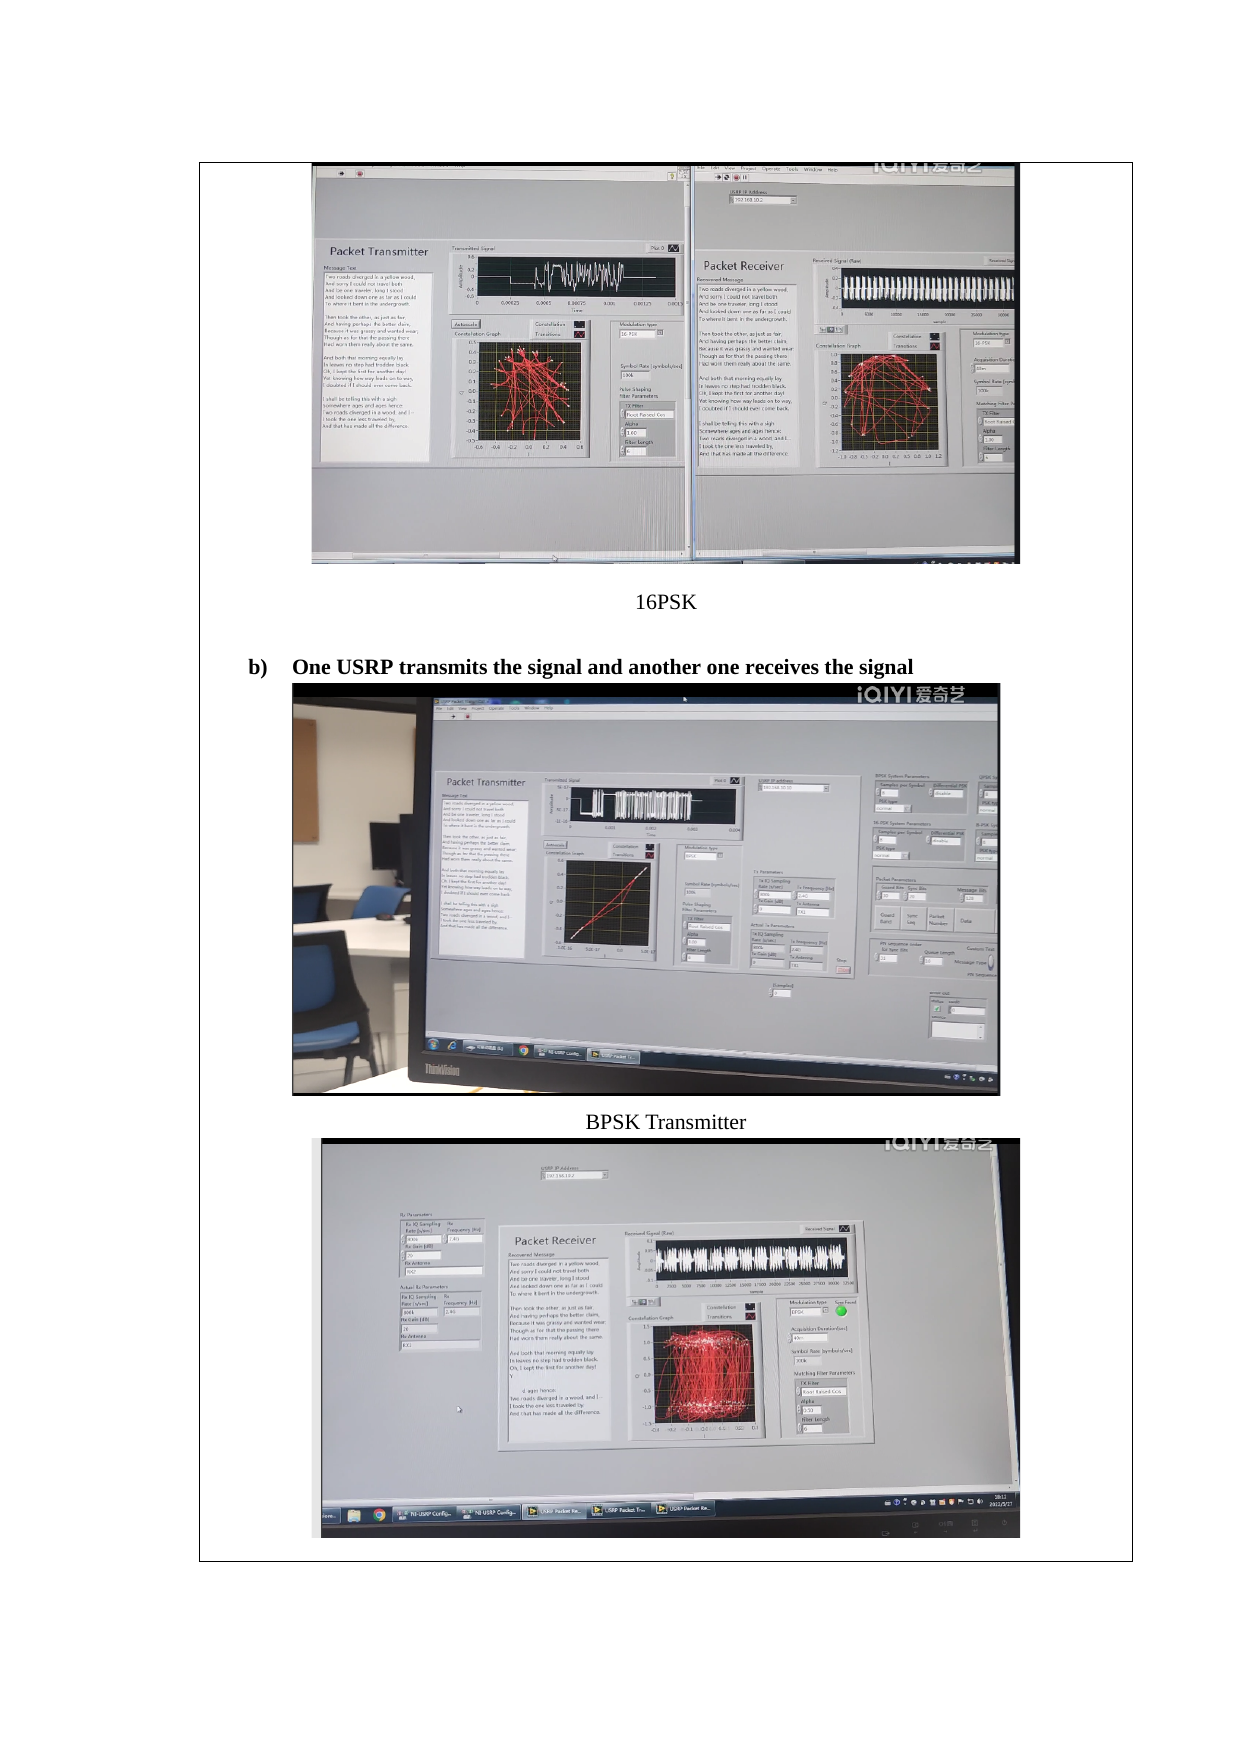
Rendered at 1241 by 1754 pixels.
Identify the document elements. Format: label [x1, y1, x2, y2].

picture [291, 683, 1001, 1096]
picture [311, 163, 1021, 564]
table_cell [200, 163, 1132, 1561]
picture [311, 1138, 1021, 1538]
